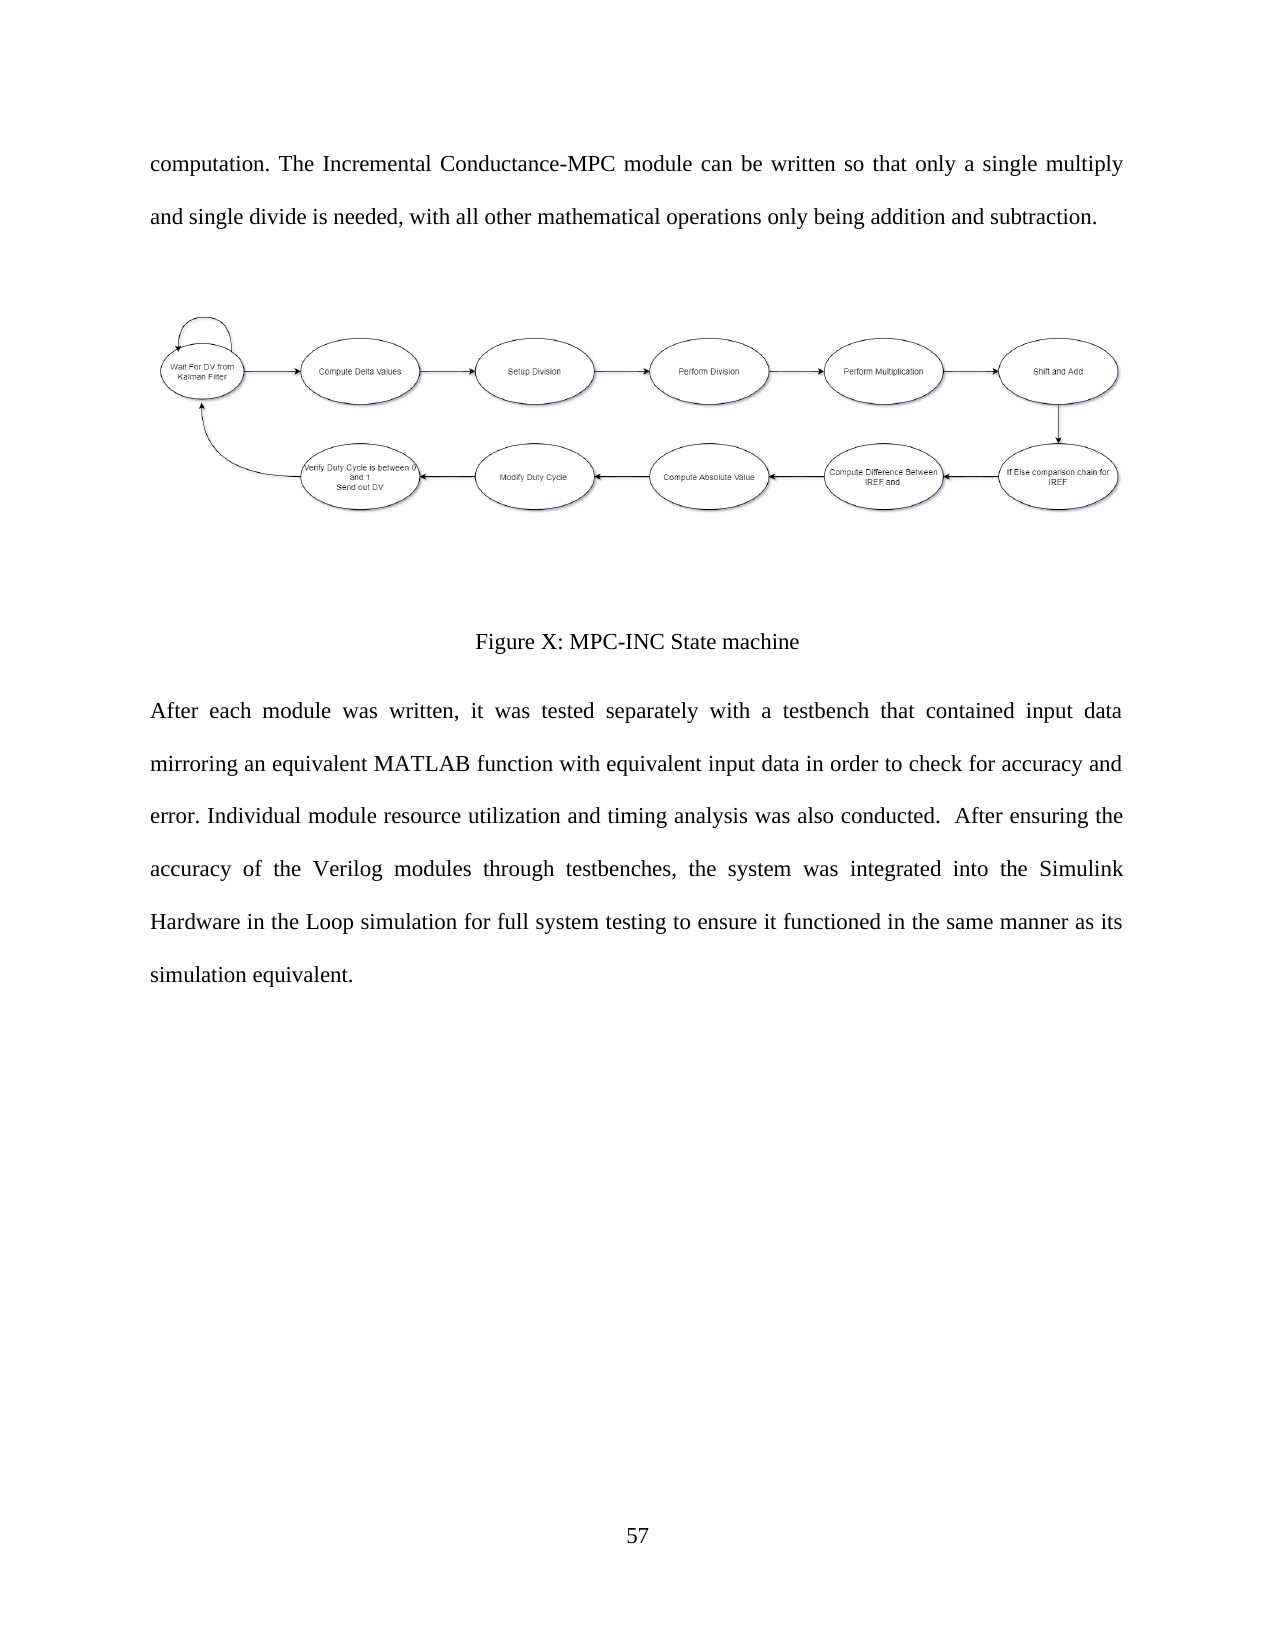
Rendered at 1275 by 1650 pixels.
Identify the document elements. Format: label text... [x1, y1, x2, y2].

text After each module was written, it was tested separately with a testbench that contained input data mirroring an equivalent MATLAB function with equivalent input data in order to check for accuracy and error. Individual module resource utilization and timing analysis was also conducted. After ensuring the accuracy of the Verilog modules through testbenches, the system was integrated into the Simulink Hardware in the Loop simulation for full system testing to ensure it functioned in the same manner as its simulation equivalent. [150, 697, 1125, 987]
text Figure X: MPC-INC State machine [150, 628, 1125, 654]
picture [150, 272, 1138, 583]
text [150, 150, 1125, 229]
